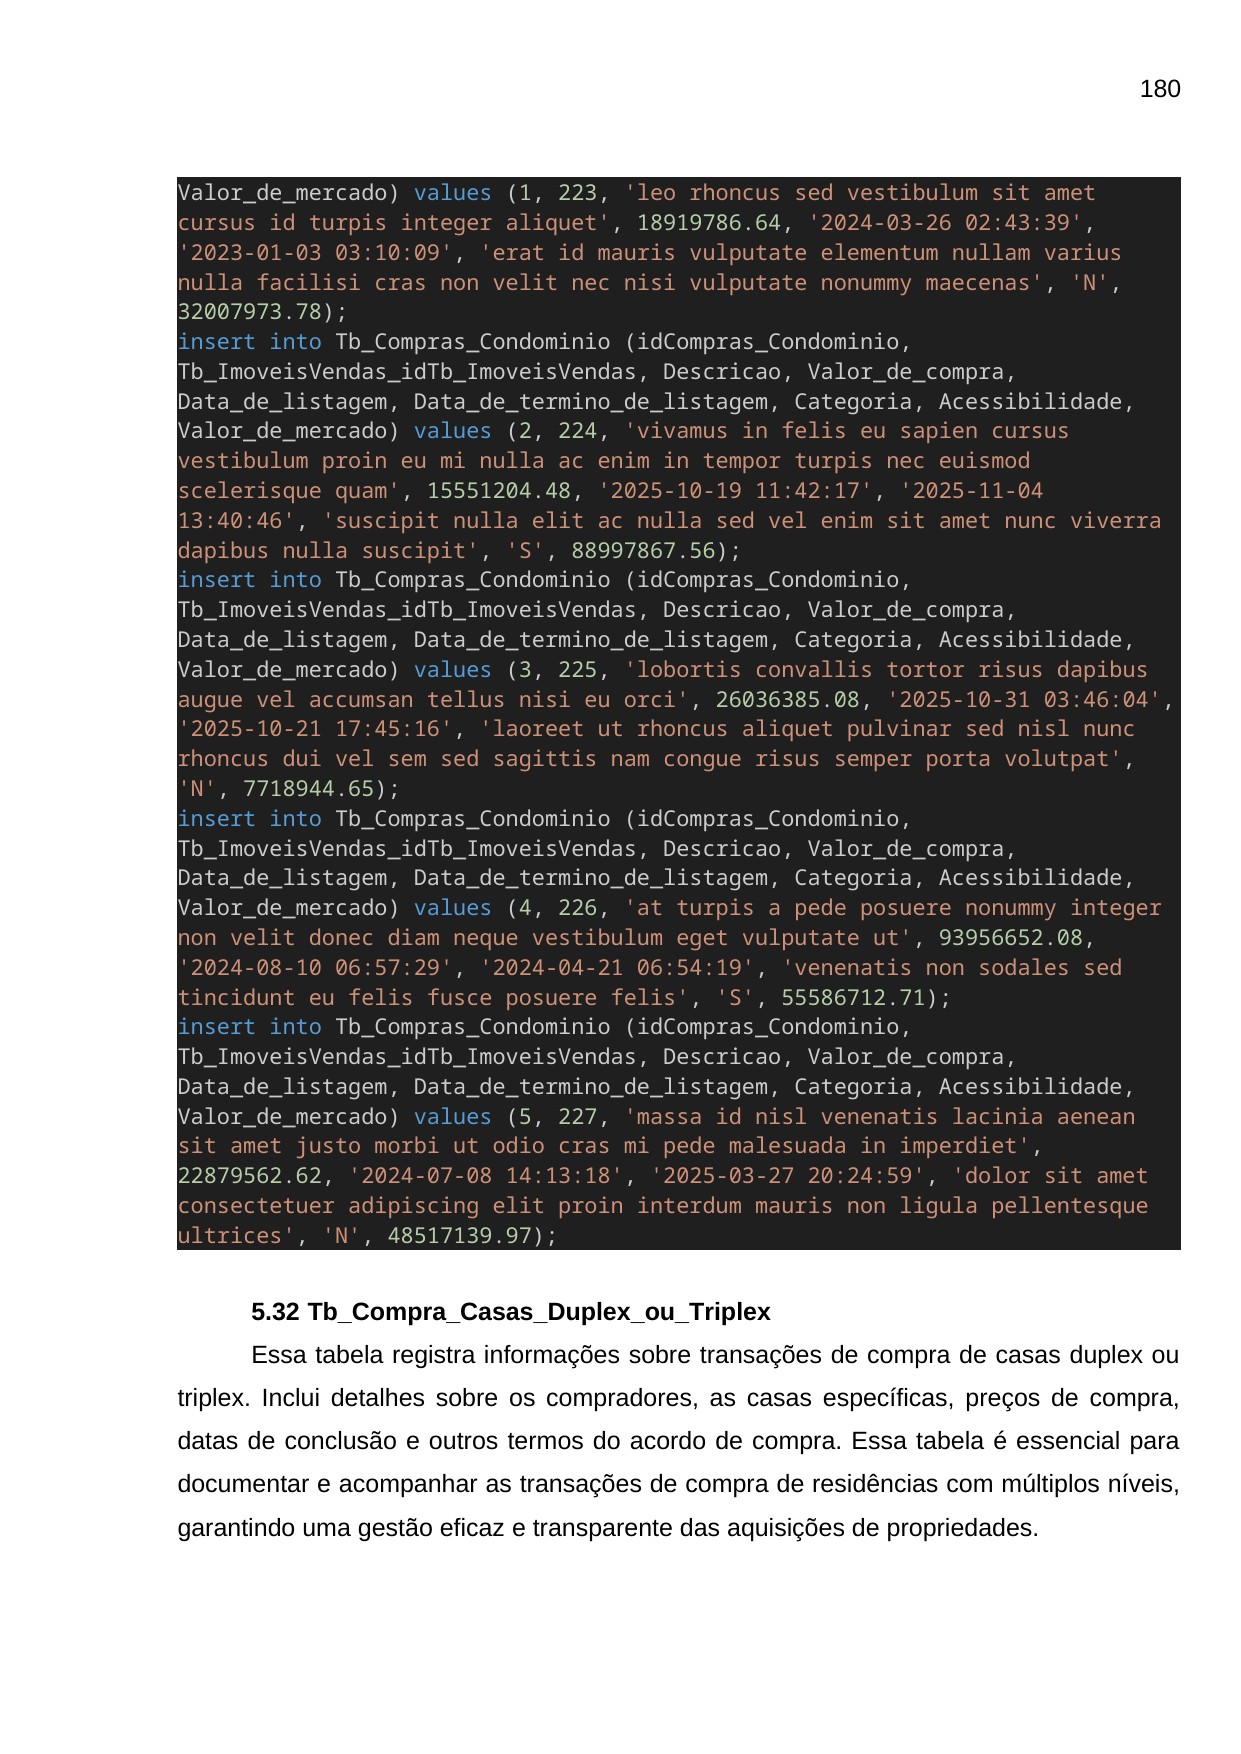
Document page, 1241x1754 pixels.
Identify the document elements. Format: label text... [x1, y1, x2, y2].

text insert into Tb_Compras_Condominio (idCompras_Condominio, Tb_ImoveisVendas_idTb_ImoveisVendas, Descricao, Valor_de_compra, Data_de_listagem, Data_de_termino_de_listagem, Categoria, Acessibilidade, Valor_de_mercado) values (3, 225, 'lobortis convallis tortor risus dapibus augue vel accumsan tellus nisi eu orci', 26036385.08, '2025-10-31 03:46:04', '2025-10-21 17:45:16', 'laoreet ut rhoncus aliquet pulvinar sed nisl nunc rhoncus dui vel sem sed sagittis nam congue risus semper porta volutpat', 'N', 7718944.65); [177, 564, 1181, 803]
text Essa tabela registra informações sobre transações de compra de casas duplex ou triplex. Inclui detalhes sobre os compradores, as casas específicas, preços de compra, datas de conclusão e outros termos do acordo de compra. Essa tabela é essencial para documentar e acompanhar as transações de compra de residências com múltiplos níveis, garantindo uma gestão eficaz e transparente das aquisições de propriedades. [177, 1340, 1181, 1541]
list Tb_Compra_Casas_Duplex_ou_Triplex [251, 1297, 1181, 1326]
text insert into Tb_Compras_Condominio (idCompras_Condominio, Tb_ImoveisVendas_idTb_ImoveisVendas, Descricao, Valor_de_compra, Data_de_listagem, Data_de_termino_de_listagem, Categoria, Acessibilidade, Valor_de_mercado) values (2, 224, 'vivamus in felis eu sapien cursus vestibulum proin eu mi nulla ac enim in tempor turpis nec euismod scelerisque quam', 15551204.48, '2025-10-19 11:42:17', '2025-11-04 13:40:46', 'suscipit nulla elit ac nulla sed vel enim sit amet nunc viverra dapibus nulla suscipit', 'S', 88997867.56); [177, 326, 1181, 564]
text insert into Tb_Compras_Condominio (idCompras_Condominio, Tb_ImoveisVendas_idTb_ImoveisVendas, Descricao, Valor_de_compra, Data_de_listagem, Data_de_termino_de_listagem, Categoria, Acessibilidade, Valor_de_mercado) values (4, 226, 'at turpis a pede posuere nonummy integer non velit donec diam neque vestibulum eget vulputate ut', 93956652.08, '2024-08-10 06:57:29', '2024-04-21 06:54:19', 'venenatis non sodales sed tincidunt eu felis fusce posuere felis', 'S', 55586712.71); [177, 803, 1181, 1011]
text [177, 177, 1181, 326]
text insert into Tb_Compras_Condominio (idCompras_Condominio, Tb_ImoveisVendas_idTb_ImoveisVendas, Descricao, Valor_de_compra, Data_de_listagem, Data_de_termino_de_listagem, Categoria, Acessibilidade, Valor_de_mercado) values (5, 227, 'massa id nisl venenatis lacinia aenean sit amet justo morbi ut odio cras mi pede malesuada in imperdiet', 22879562.62, '2024-07-08 14:13:18', '2025-03-27 20:24:59', 'dolor sit amet consectetuer adipiscing elit proin interdum mauris non ligula pellentesque ultrices', 'N', 48517139.97); [177, 1011, 1181, 1250]
